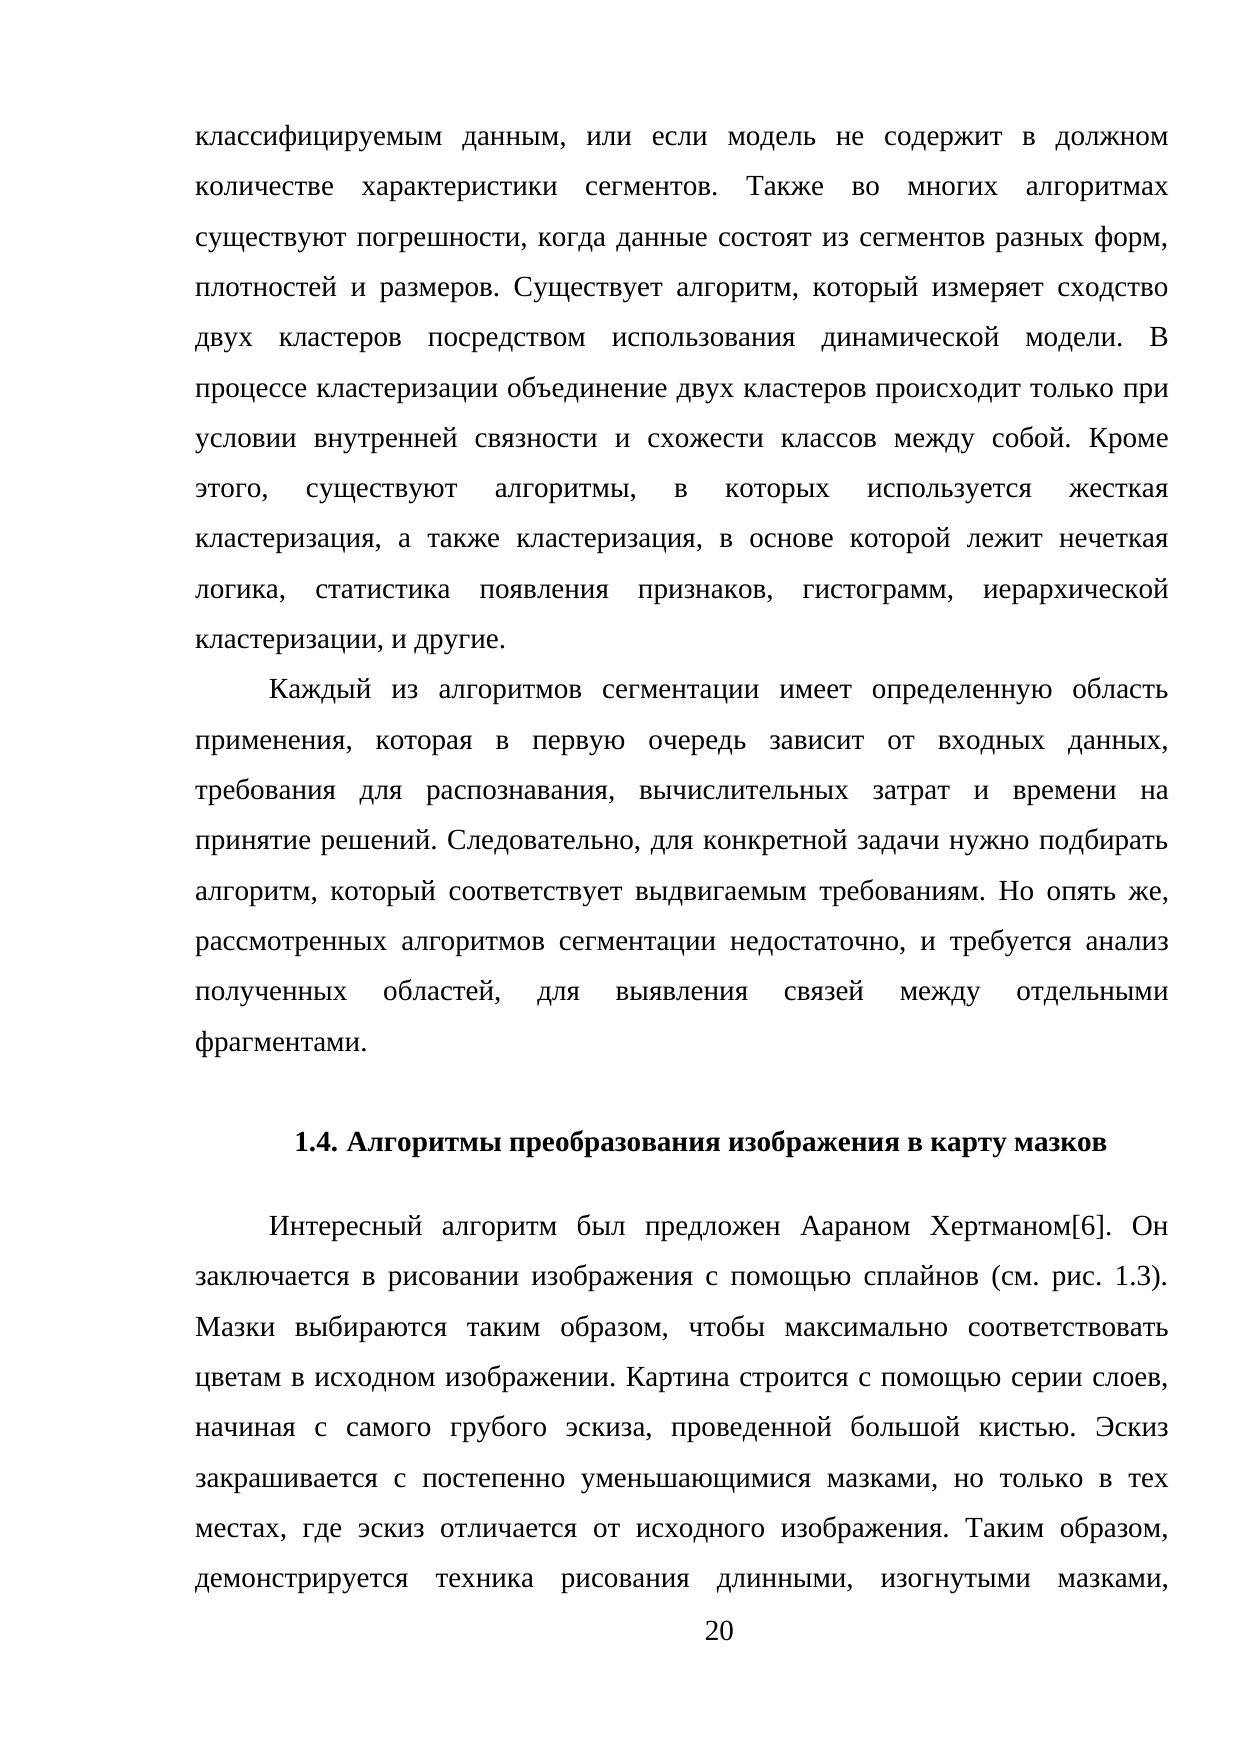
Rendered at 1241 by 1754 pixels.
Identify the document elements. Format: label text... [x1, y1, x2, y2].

subtitle Алгоритмы преобразования изображения в карту мазков [232, 1124, 1169, 1158]
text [195, 118, 1169, 655]
text Каждый из алгоритмов сегментации имеет определенную область применения, которая в первую очередь зависит от входных данных, требования для распознавания, вычислительных затрат и времени на принятие решений. Следовательно, для конкретной задачи нужно подбирать алгоритм, который соответствует выдвигаемым требованиям. Но опять же, рассмотренных алгоритмов сегментации недостаточно, и требуется анализ полученных областей, для выявления связей между отдельными фрагментами. [195, 672, 1169, 1057]
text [195, 1208, 1169, 1594]
